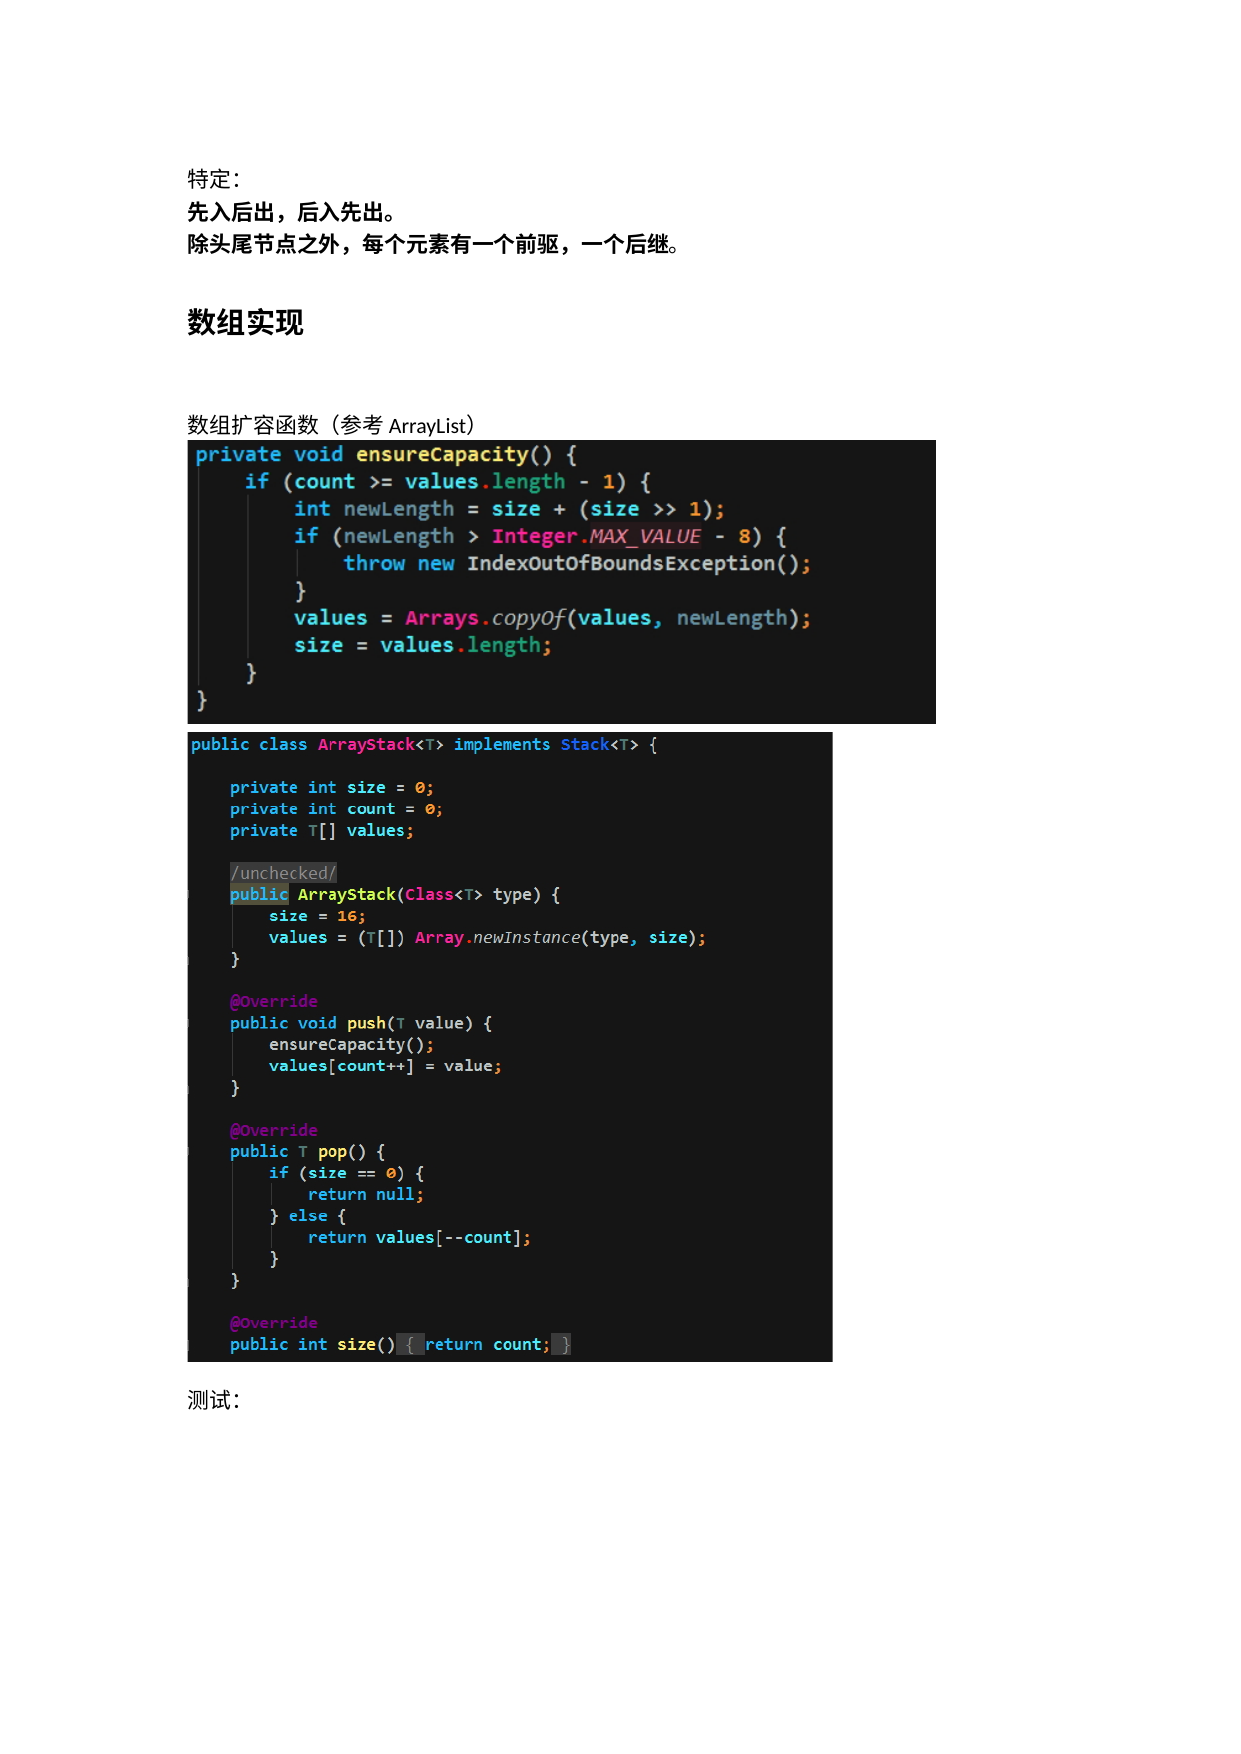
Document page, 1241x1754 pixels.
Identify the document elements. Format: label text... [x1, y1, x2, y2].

subtitle 数组实现 [187, 289, 1053, 354]
text 测试： [187, 1382, 1053, 1415]
text 除头尾节点之外，每个元素有一个前驱，一个后继。 [187, 227, 1053, 259]
text 数组扩容函数（参考ArrayList） [187, 407, 1053, 440]
picture [187, 732, 833, 1362]
picture [187, 440, 936, 724]
text 特定： [187, 162, 1053, 194]
text 先入后出，后入先出。 [187, 194, 1053, 227]
